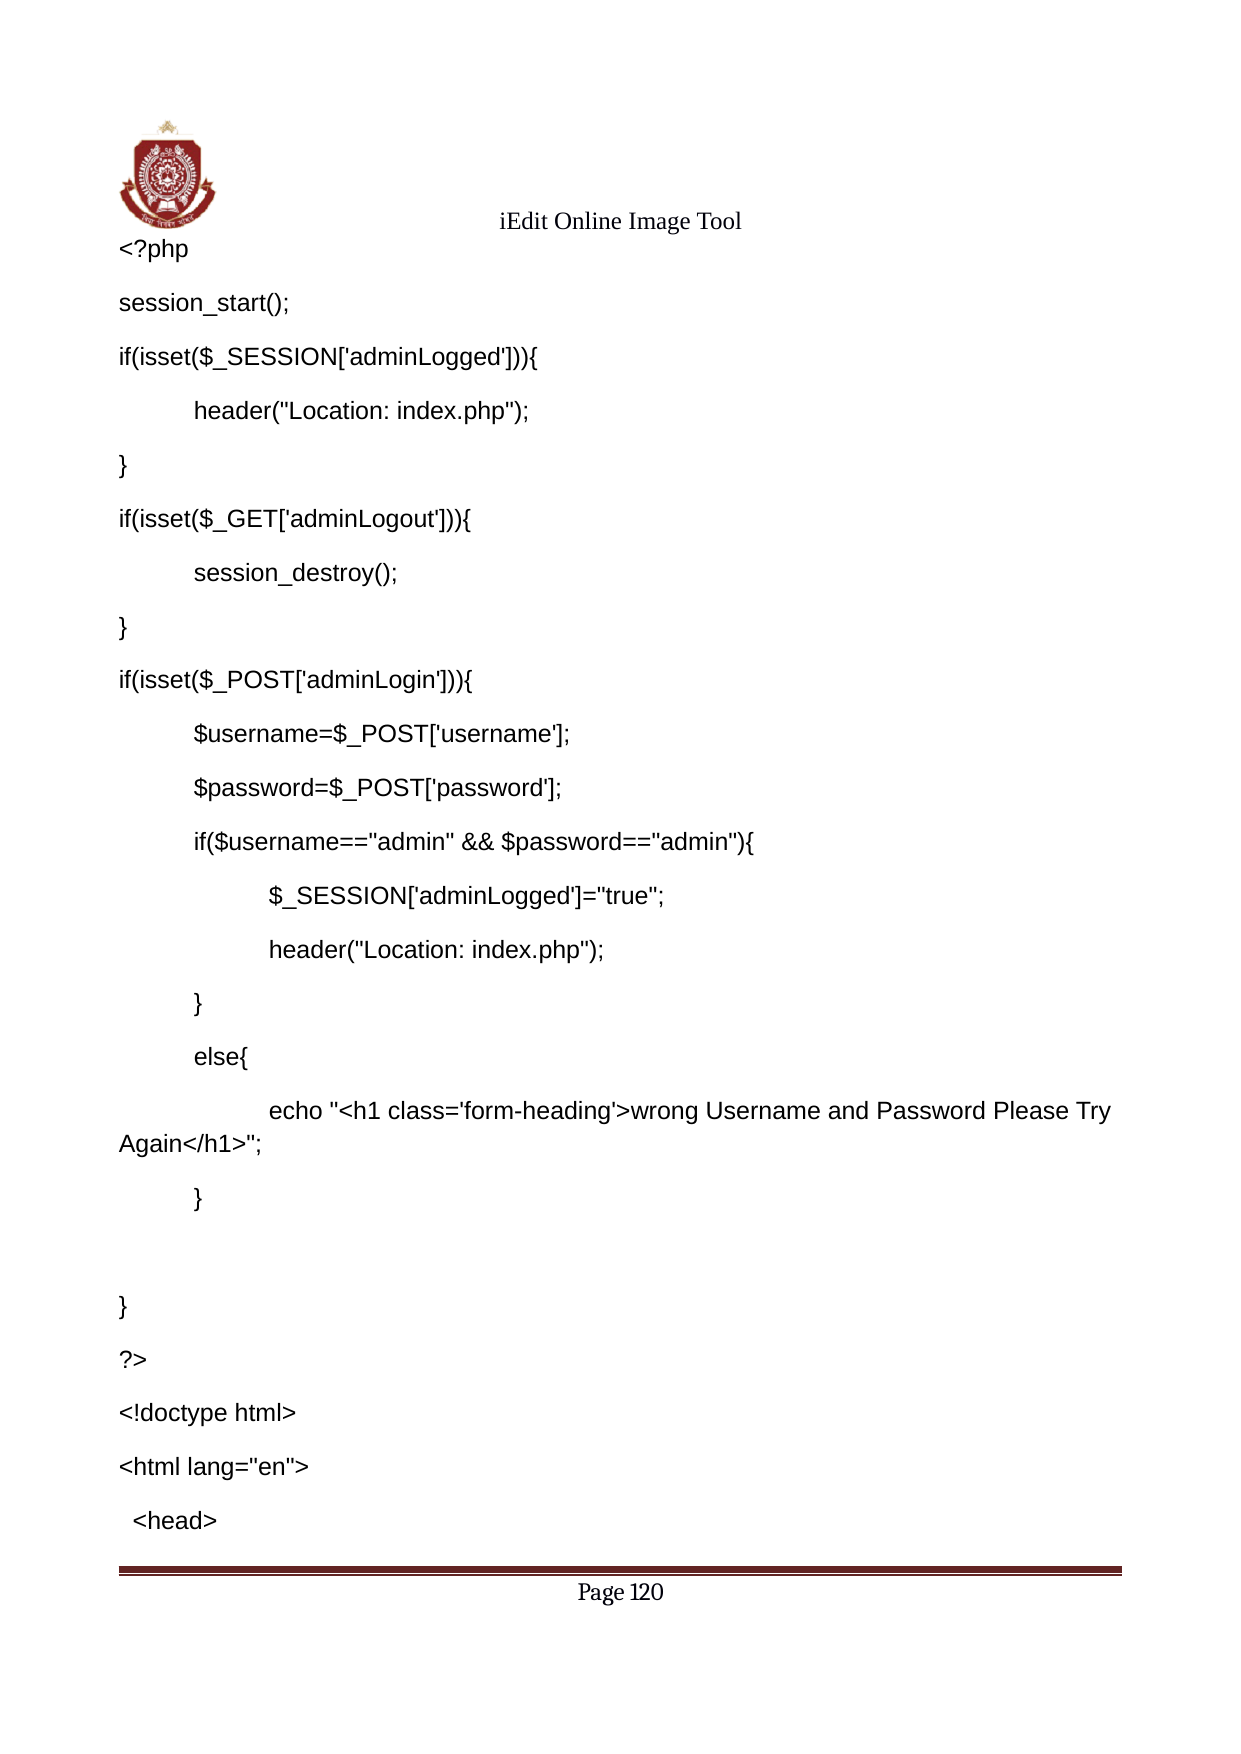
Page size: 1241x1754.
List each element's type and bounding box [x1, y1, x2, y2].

picture [118, 118, 224, 229]
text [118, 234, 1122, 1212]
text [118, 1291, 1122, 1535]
